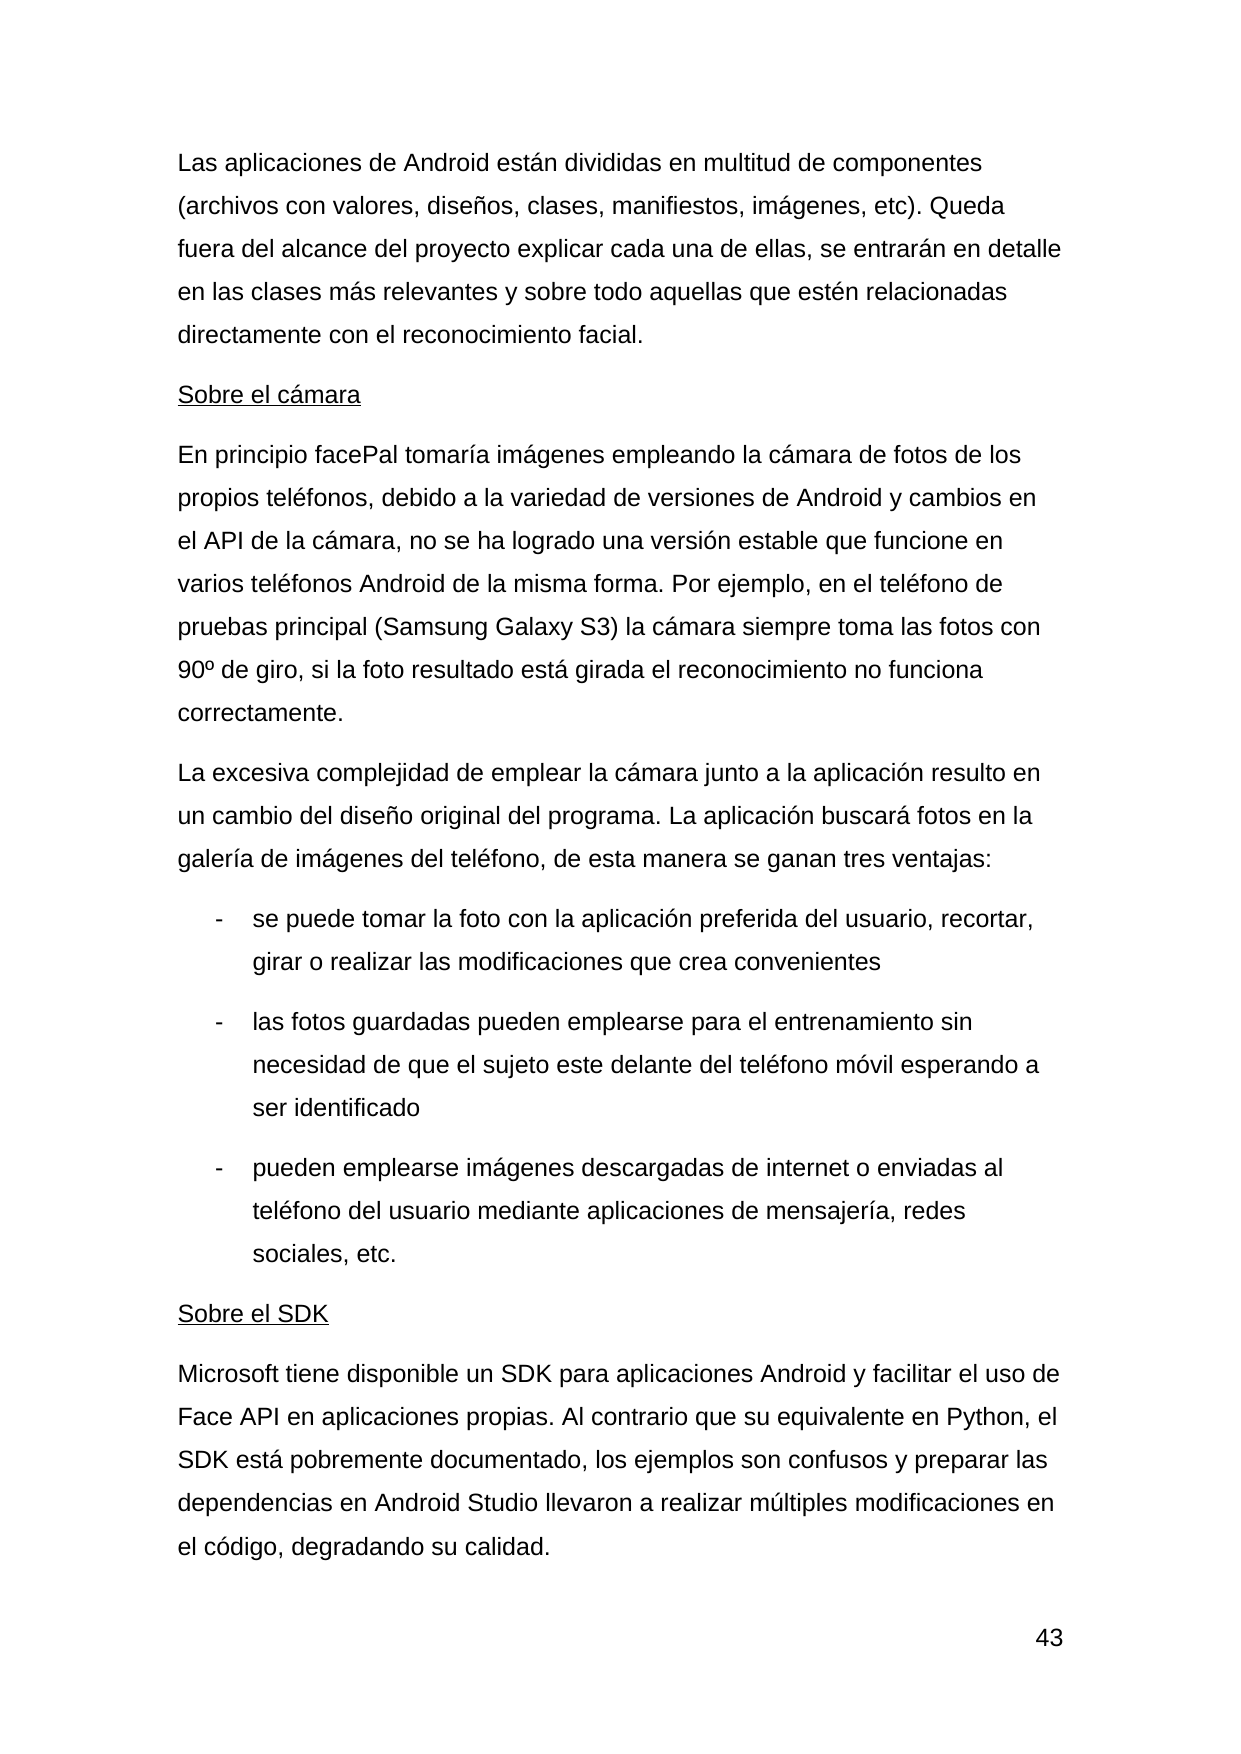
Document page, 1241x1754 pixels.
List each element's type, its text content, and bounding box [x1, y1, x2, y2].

list se puede tomar la foto con la aplicación preferida del usuario, recortar, girar o realizar las modificaciones que crea convenientes [215, 904, 1063, 976]
text Sobre el SDK [177, 1299, 1063, 1328]
text Las aplicaciones de Android están divididas en multitud de componentes (archivos con valores, diseños, clases, manifiestos, imágenes, etc). Queda fuera del alcance del proyecto explicar cada una de ellas, se entrarán en detalle en las clases más relevantes y sobre todo aquellas que estén relacionadas directamente con el reconocimiento facial. [177, 148, 1063, 349]
list las fotos guardadas pueden emplearse para el entrenamiento sin necesidad de que el sujeto este delante del teléfono móvil esperando a ser identificado [215, 1007, 1063, 1122]
text Microsoft tiene disponible un SDK para aplicaciones Android y facilitar el uso de Face API en aplicaciones propias. Al contrario que su equivalente en Python, el SDK está pobremente documentado, los ejemplos son confusos y preparar las dependencias en Android Studio llevaron a realizar múltiples modificaciones en el código, degradando su calidad. [177, 1359, 1063, 1560]
text La excesiva complejidad de emplear la cámara junto a la aplicación resulto en un cambio del diseño original del programa. La aplicación buscará fotos en la galería de imágenes del teléfono, de esta manera se ganan tres ventajas: [177, 758, 1063, 873]
text En principio facePal tomaría imágenes empleando la cámara de fotos de los propios teléfonos, debido a la variedad de versiones de Android y cambios en el API de la cámara, no se ha logrado una versión estable que funcione en varios teléfonos Android de la misma forma. Por ejemplo, en el teléfono de pruebas principal (Samsung Galaxy S3) la cámara siempre toma las fotos con 90º de giro, si la foto resultado está girada el reconocimiento no funciona correctamente. [177, 440, 1063, 727]
list pueden emplearse imágenes descargadas de internet o enviadas al teléfono del usuario mediante aplicaciones de mensajería, redes sociales, etc. [215, 1153, 1063, 1268]
text Sobre el cámara [177, 380, 1063, 409]
